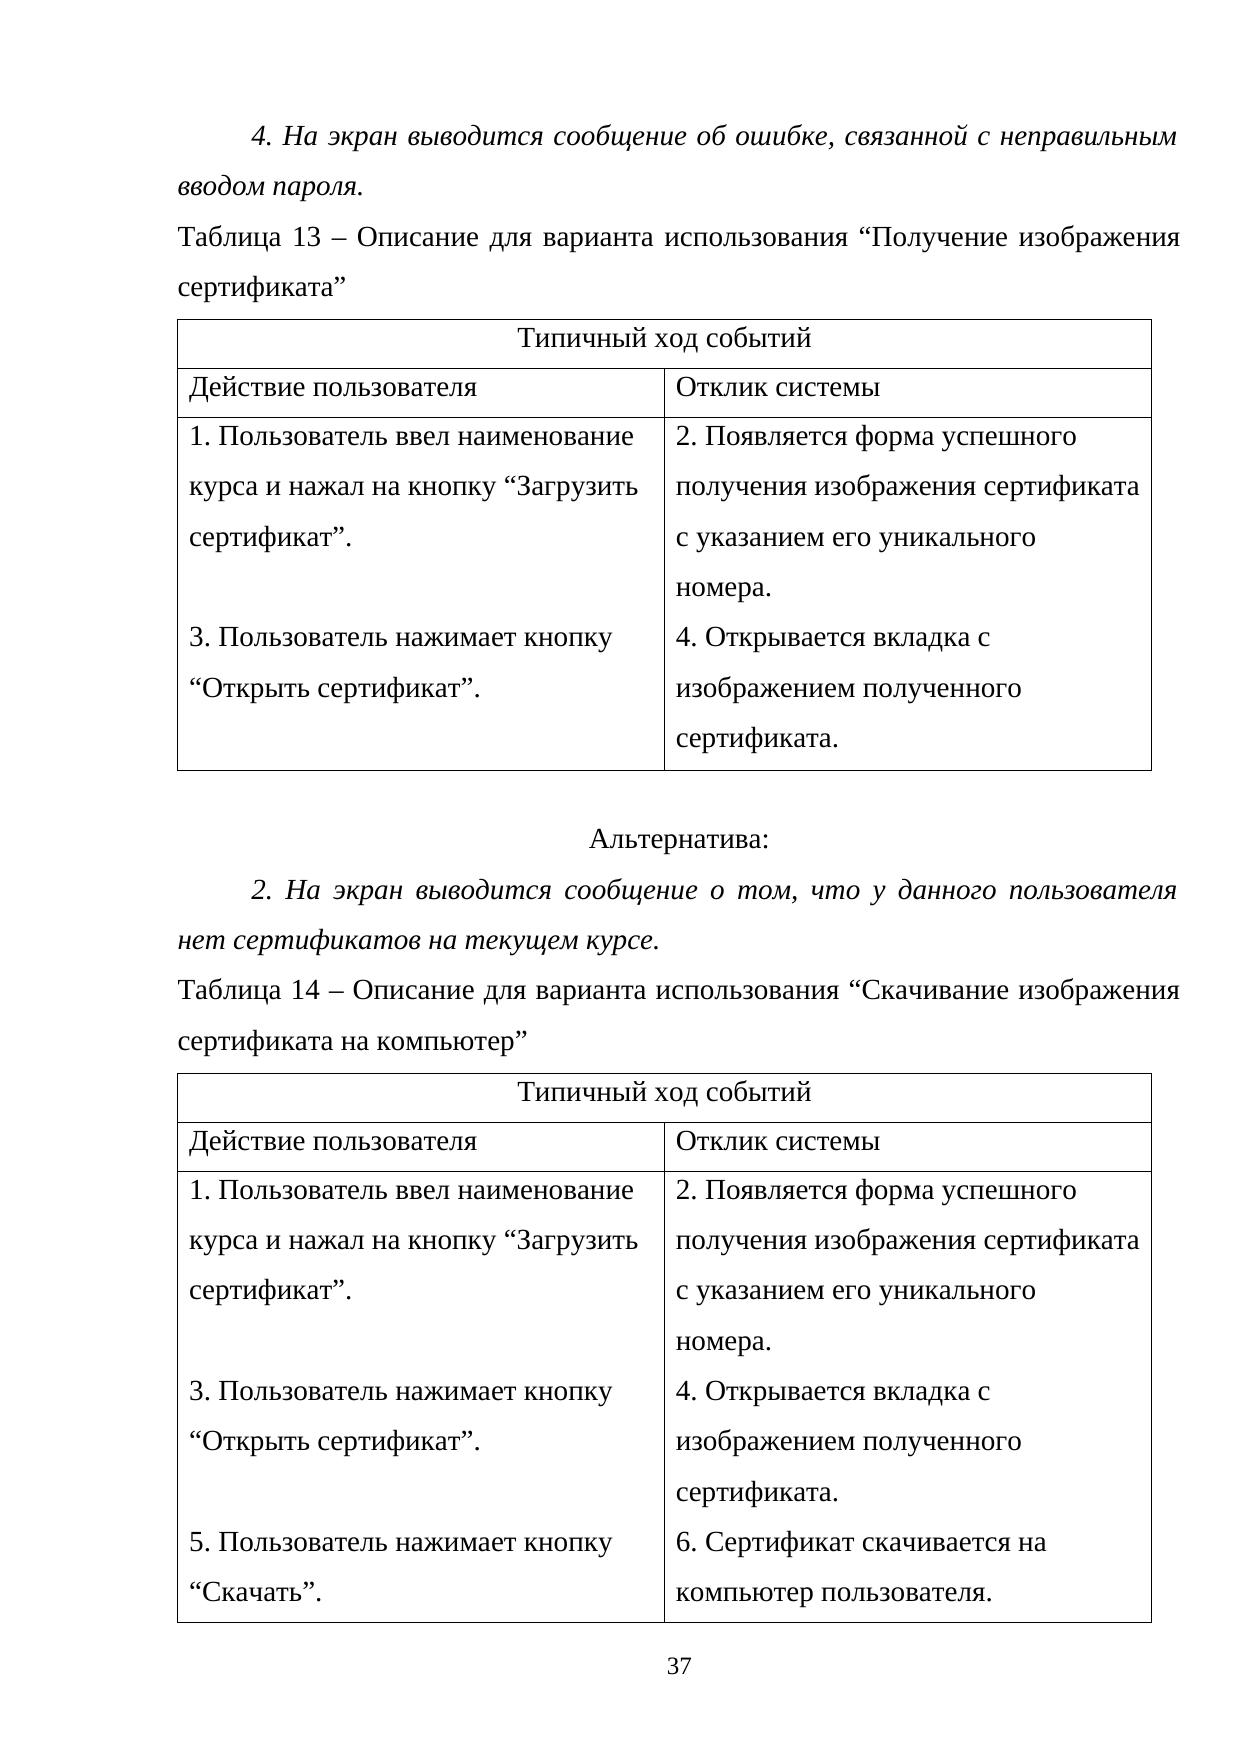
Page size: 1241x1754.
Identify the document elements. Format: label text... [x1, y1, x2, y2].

table_cell Действие пользователя [178, 1123, 664, 1171]
text Альтернатива: [177, 822, 1181, 855]
table_header Типичный ход событий [178, 320, 1151, 368]
text 2. На экран выводится сообщение о том, что у данного пользователя нет сертификатов на текущем курсе. [177, 872, 1181, 956]
table_cell Отклик системы [665, 369, 1151, 417]
table_cell Отклик системы [665, 1123, 1151, 1171]
text Таблица 13 – Описание для варианта использования “Получение изображения сертификата” [177, 219, 1181, 303]
text 4. На экран выводится сообщение об ошибке, связанной с неправильным вводом пароля. [177, 118, 1181, 202]
table_cell 2. Появляется форма успешного получения изображения сертификата с указанием его уникального номера. 4. Открывается вкладка с изображением полученного сертификата. [665, 418, 1151, 770]
table_cell 1. Пользователь ввел наименование курса и нажал на кнопку “Загрузить сертификат”. 3. Пользователь нажимает кнопку “Открыть сертификат”. 5. Пользователь нажимает кнопку “Скачать”. [178, 1172, 664, 1622]
table_header Типичный ход событий [178, 1074, 1151, 1122]
table_cell 1. Пользователь ввел наименование курса и нажал на кнопку “Загрузить сертификат”. 3. Пользователь нажимает кнопку “Открыть сертификат”. [178, 418, 664, 770]
text Таблица 14 – Описание для варианта использования “Скачивание изображения сертификата на компьютер” [177, 972, 1181, 1056]
table_cell 2. Появляется форма успешного получения изображения сертификата с указанием его уникального номера. 4. Открывается вкладка с изображением полученного сертификата. 6. Сертификат скачивается на компьютер пользователя. [665, 1172, 1151, 1622]
table_cell Действие пользователя [178, 369, 664, 417]
